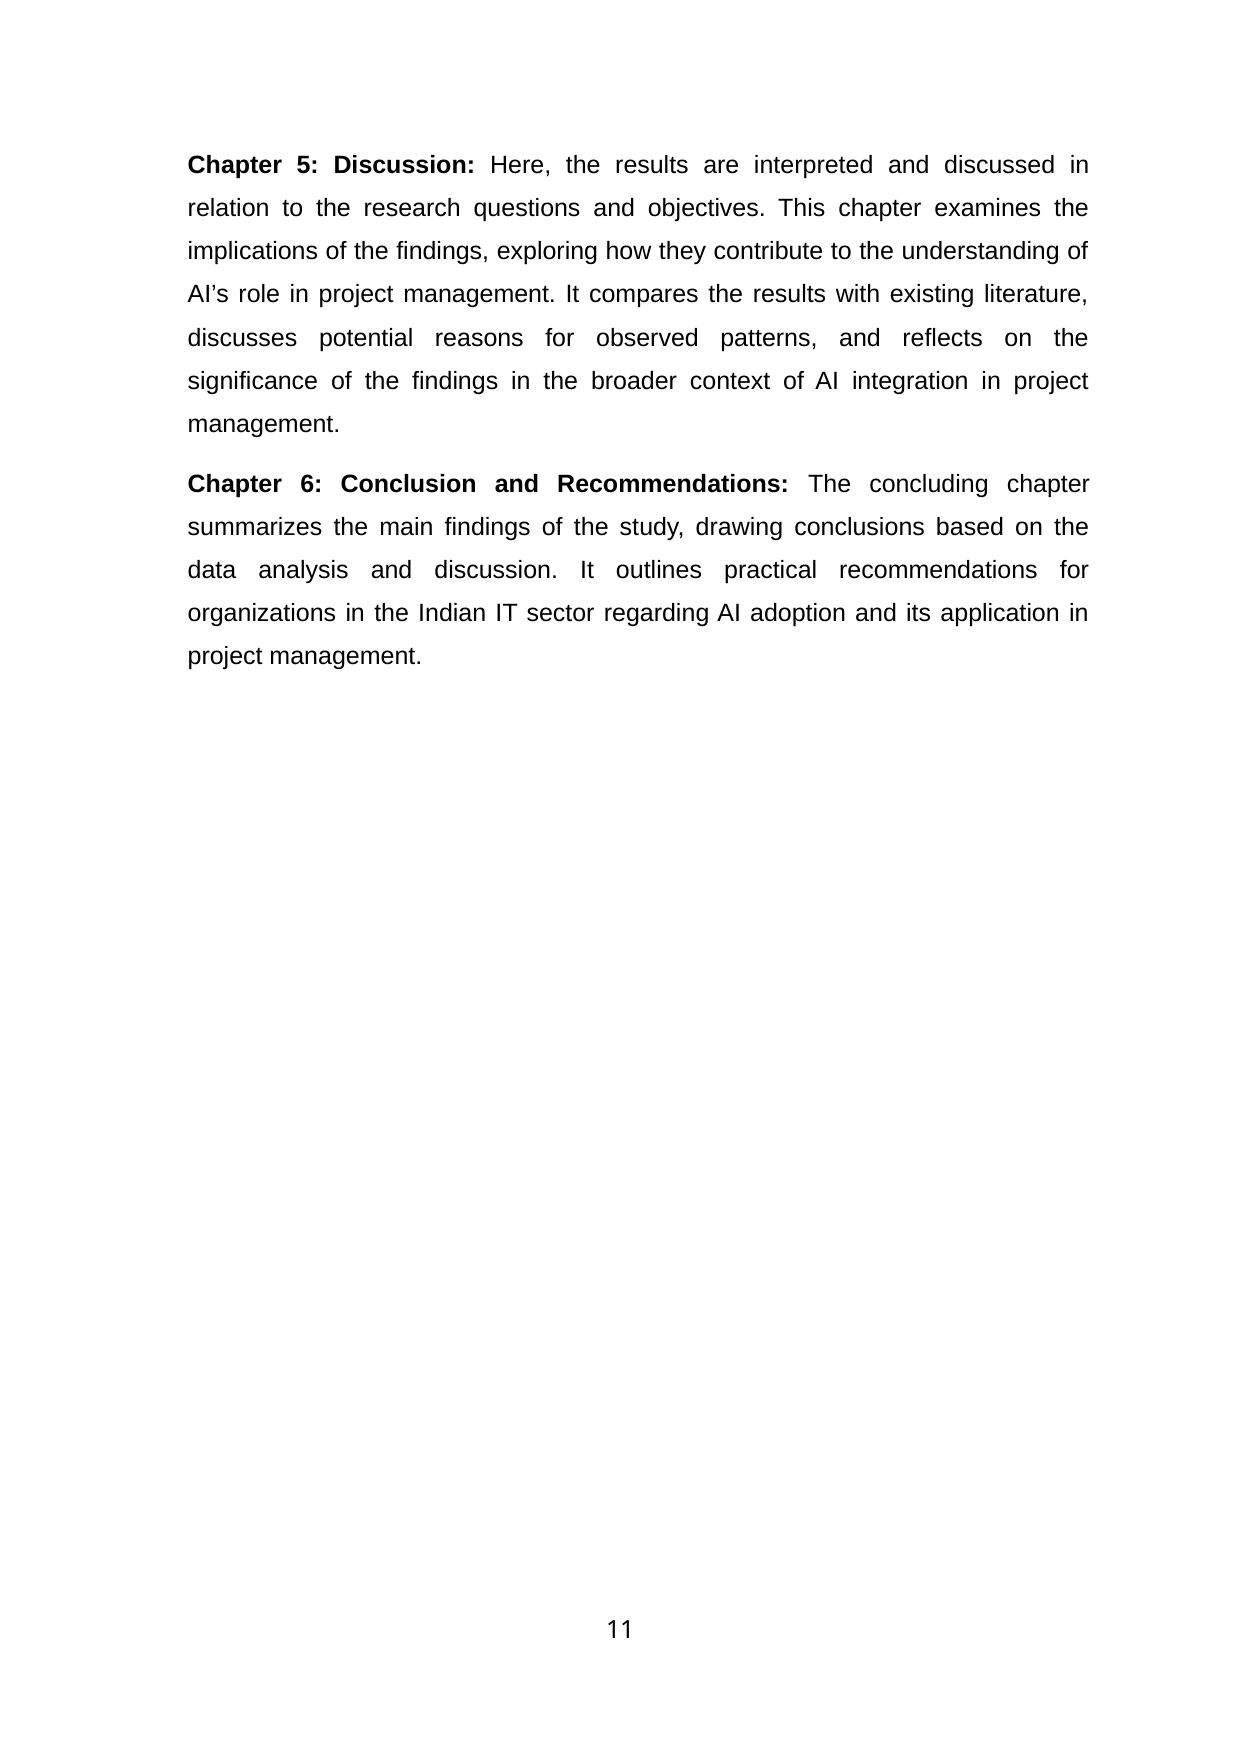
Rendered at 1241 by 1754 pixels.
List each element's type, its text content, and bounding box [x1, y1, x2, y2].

text Chapter 6: Conclusion and Recommendations: The concluding chapter summarizes the main findings of the study, drawing conclusions based on the data analysis and discussion. It outlines practical recommendations for organizations in the Indian IT sector regarding AI adoption and its application in project management. [187, 468, 1090, 670]
text Chapter 5: Discussion: Here, the results are interpreted and discussed in relation to the research questions and objectives. This chapter examines the implications of the findings, exploring how they contribute to the understanding of AI’s role in project management. It compares the results with existing literature, discusses potential reasons for observed patterns, and reflects on the significance of the findings in the broader context of AI integration in project management. [187, 150, 1090, 437]
